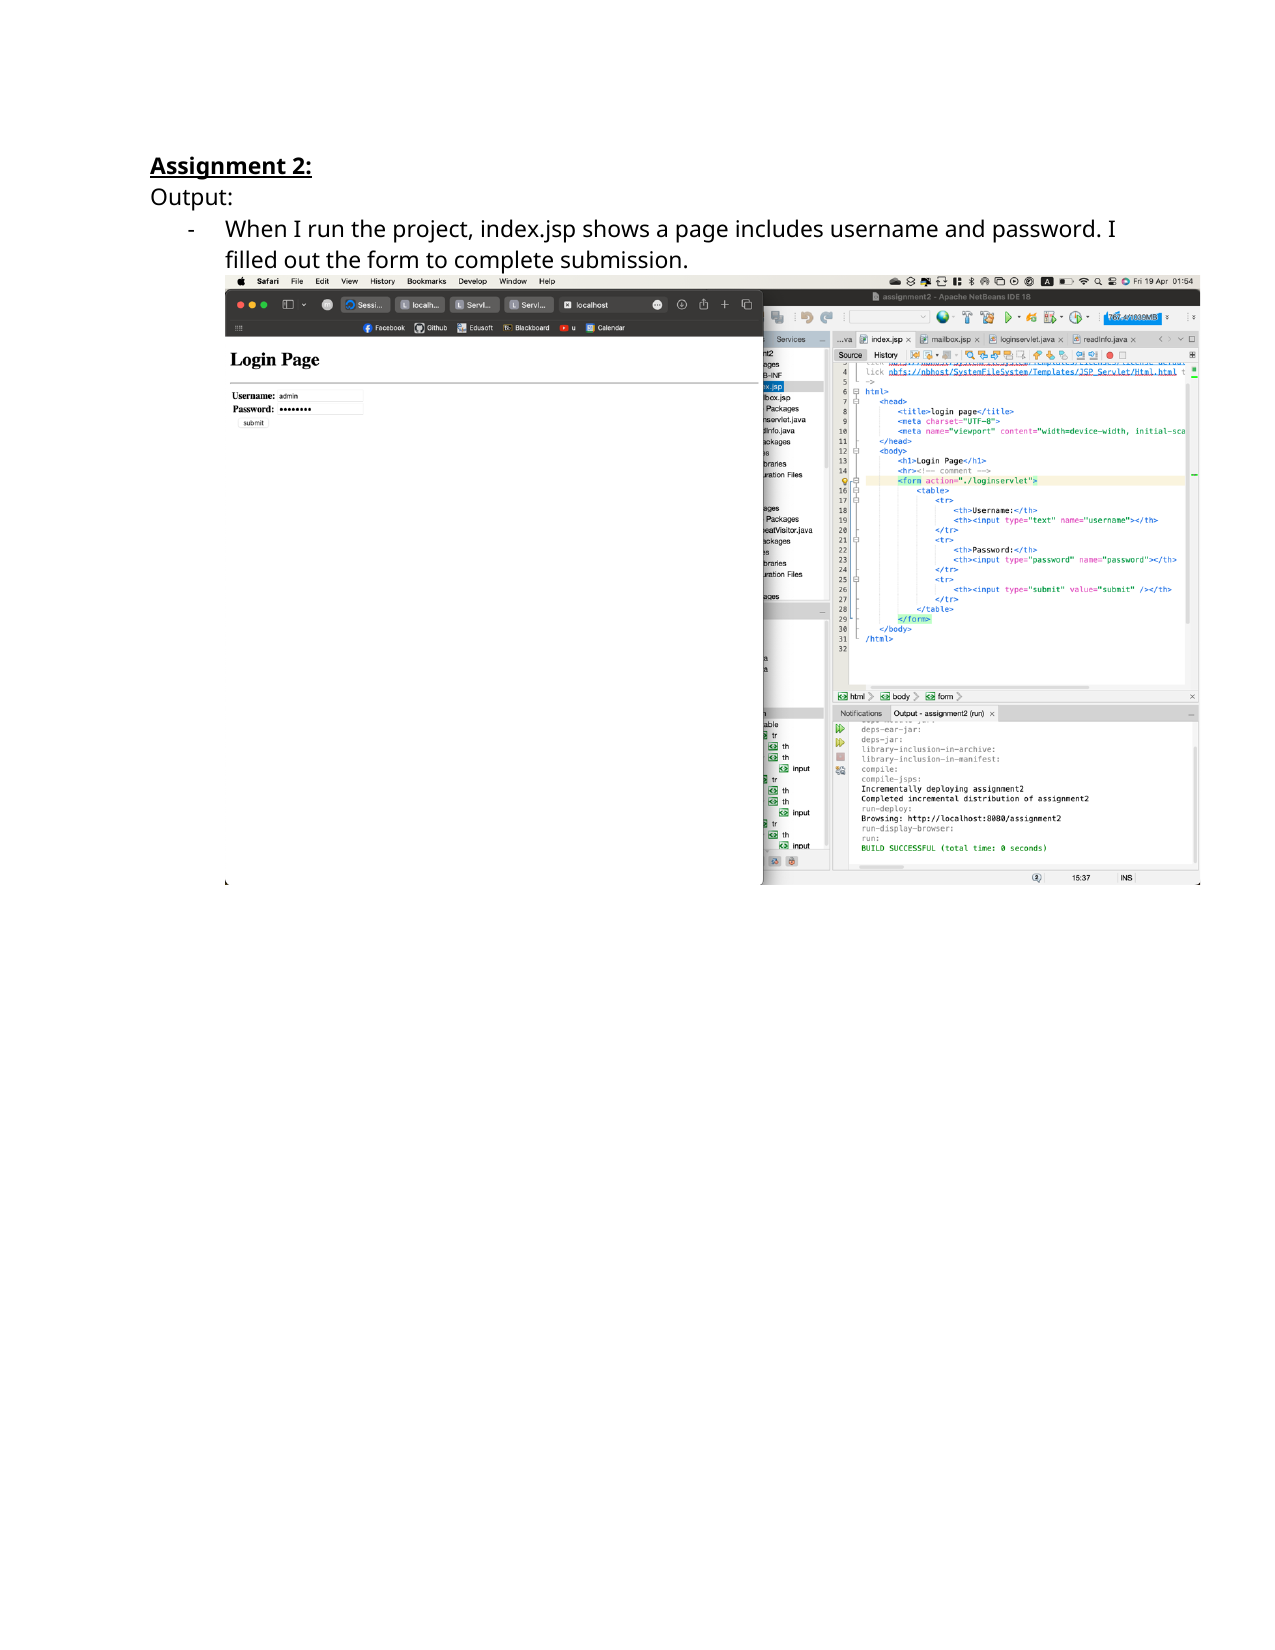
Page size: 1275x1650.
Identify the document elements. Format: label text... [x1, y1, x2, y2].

text Assignment 2: [150, 150, 1125, 181]
text Output: [150, 181, 1125, 212]
picture [225, 275, 1200, 885]
